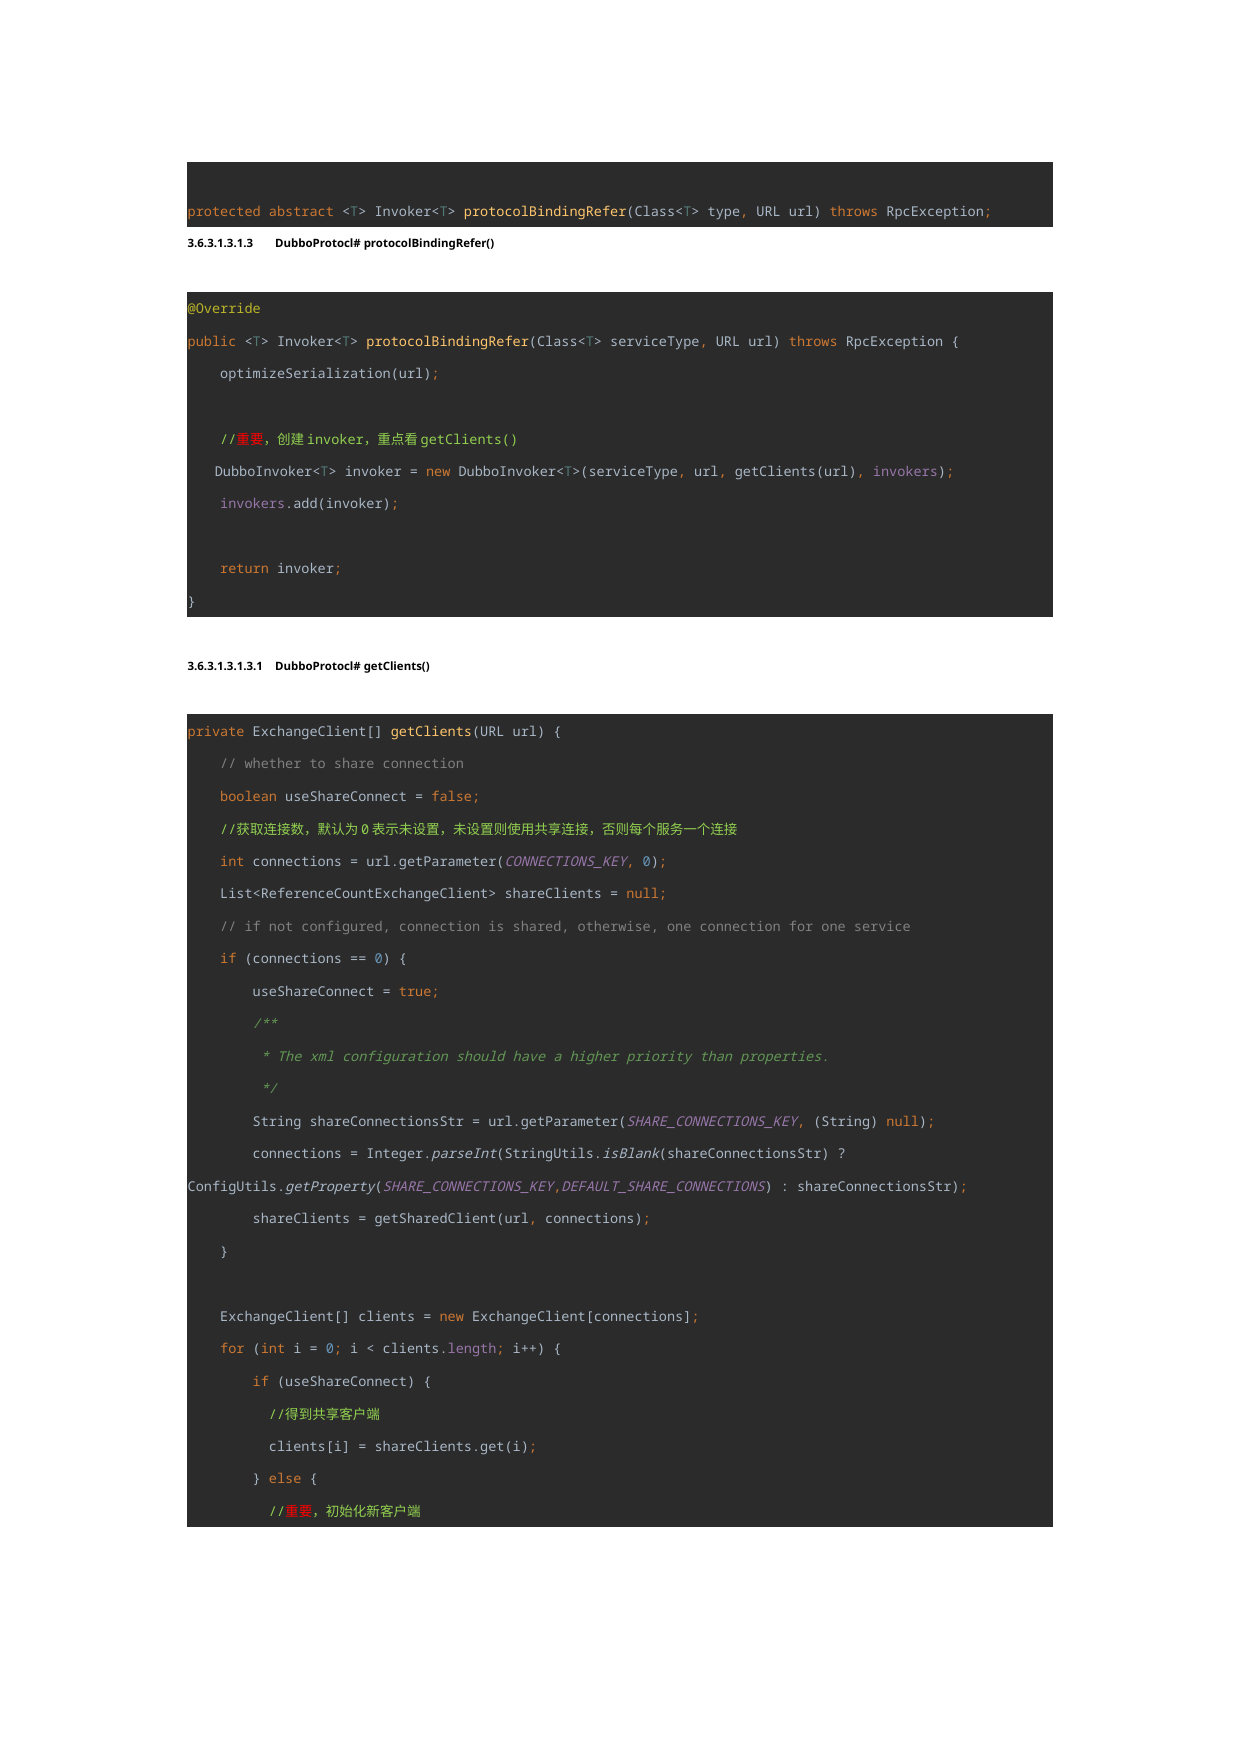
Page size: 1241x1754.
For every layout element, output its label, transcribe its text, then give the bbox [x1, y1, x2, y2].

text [187, 162, 1053, 227]
text DubboProtocl# protocolBindingRefer() [187, 227, 1053, 259]
text clients[i] = shareClients.get(i); } else { [187, 1429, 1053, 1494]
text //重要，初始化新客户端 [187, 1494, 1053, 1527]
text DubboInvoker<T> invoker = new DubboInvoker<T>(serviceType, url, getClients(url), invokers); invokers.add(invoker); return invoker; } [187, 454, 1053, 617]
text //得到共享客户端 [187, 1397, 1053, 1429]
text DubboProtocl# getClients() [187, 649, 1053, 682]
text @Override public <T> Invoker<T> protocolBindingRefer(Class<T> serviceType, URL url) throws RpcException { optimizeSerialization(url); //重要，创建invoker，重点看getClients() [187, 292, 1053, 454]
text private ExchangeClient[] getClients(URL url) { // whether to share connection boolean useShareConnect = false; //获取连接数，默认为0表示未设置，未设置则使用共享连接，否则每个服务一个连接 int connections = url.getParameter(CONNECTIONS_KEY, 0); List<ReferenceCountExchangeClient> shareClients = null; // if not configured, connection is shared, otherwise, one connection for one service if (connections == 0) { useShareConnect = true; /** * The xml configuration should have a higher priority than properties. */ String shareConnectionsStr = url.getParameter(SHARE_CONNECTIONS_KEY, (String) null); connections = Integer.parseInt(StringUtils.isBlank(shareConnectionsStr) ? ConfigUtils.getProperty(SHARE_CONNECTIONS_KEY,DEFAULT_SHARE_CONNECTIONS) : shareConnectionsStr); shareClients = getSharedClient(url, connections); } ExchangeClient[] clients = new ExchangeClient[connections]; for (int i = 0; i < clients.length; i++) { if (useShareConnect) { [187, 714, 1053, 1397]
